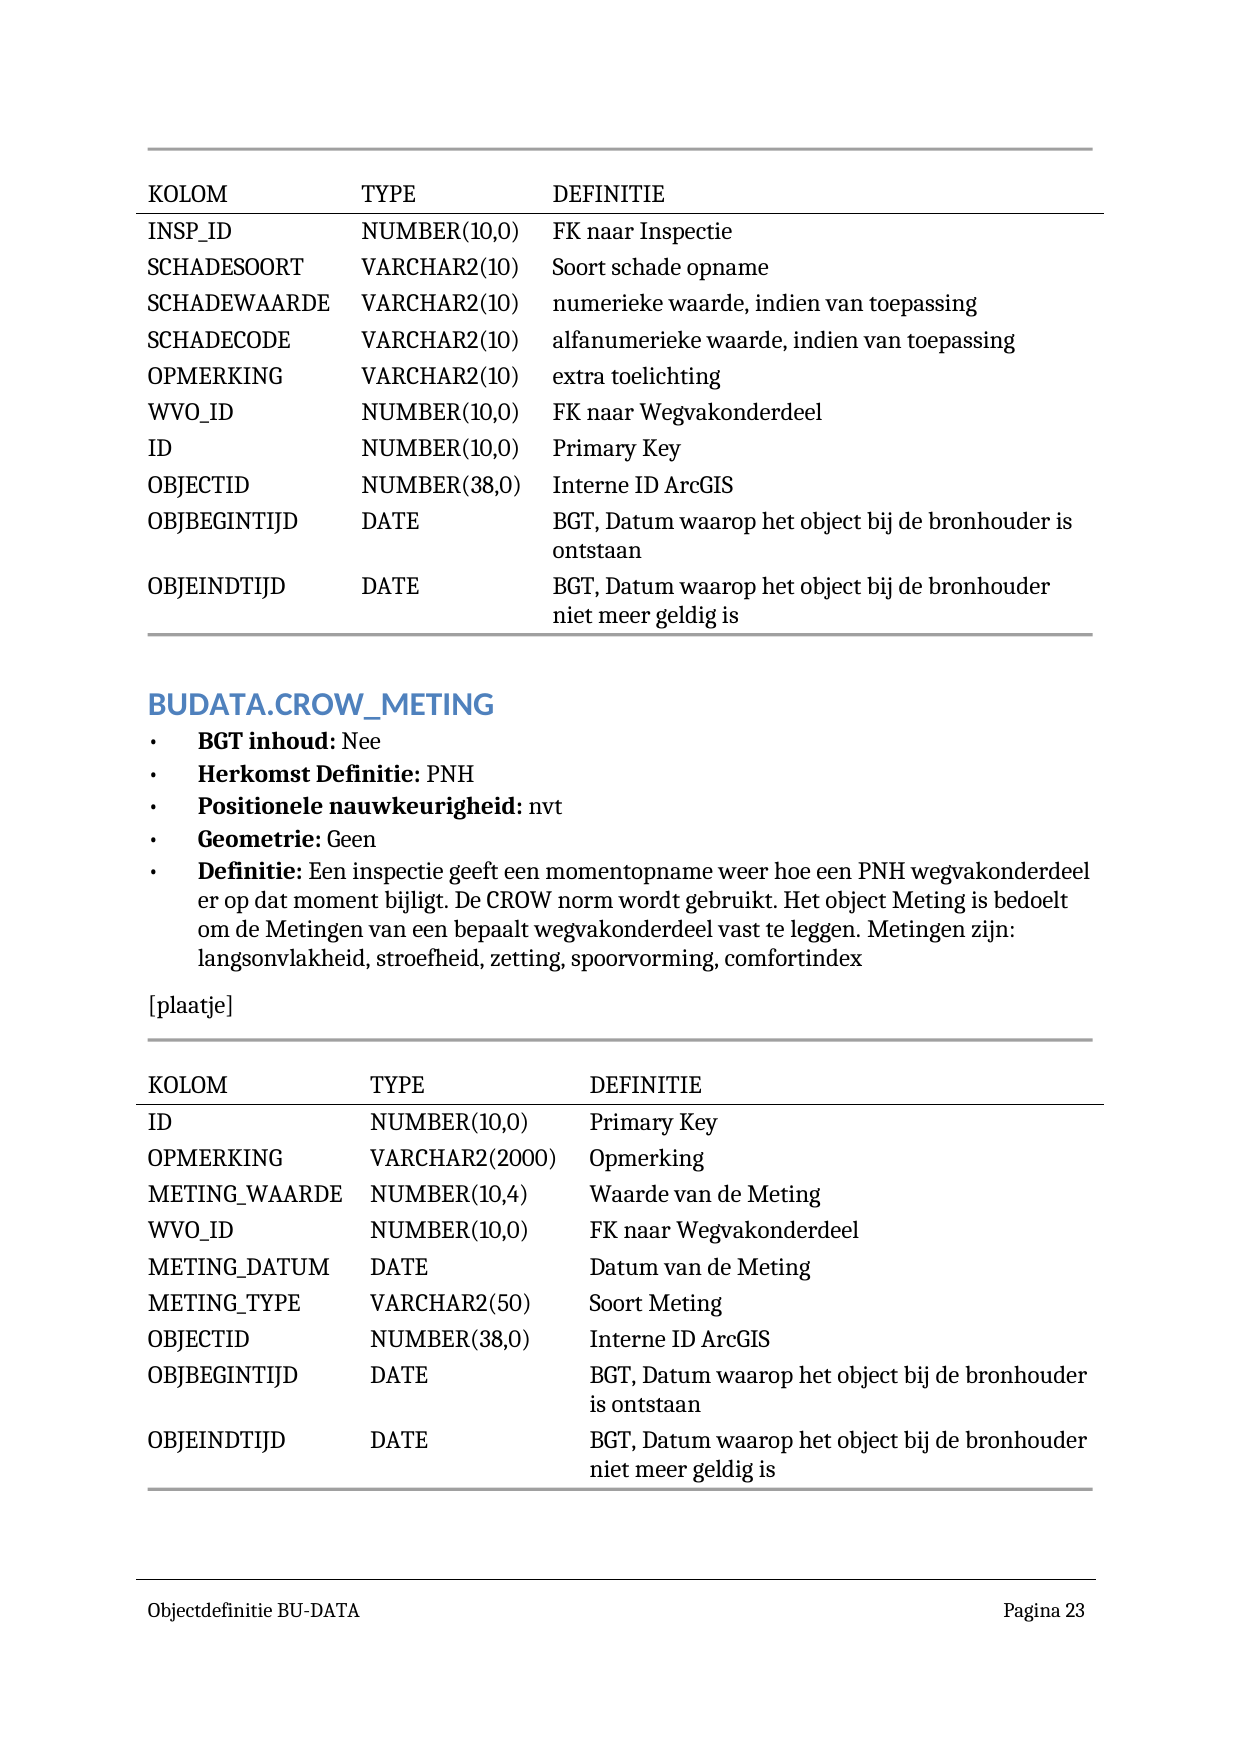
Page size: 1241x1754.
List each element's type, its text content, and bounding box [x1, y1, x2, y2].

list Definitie: Een inspectie geeft een momentopname weer hoe een PNH wegvakonderdeel er op dat moment bijligt. De CROW norm wordt gebruikt. Het object Meting is bedoelt om de Metingen van een bepaalt wegvakonderdeel vast te leggen. Metingen zijn: langsonvlakheid, stroefheid, zetting, spoorvorming, comfortindex [148, 857, 1093, 972]
list Herkomst Definitie: PNH [148, 760, 1093, 788]
table_cell NUMBER(10,0) [350, 431, 541, 467]
table_cell OBJEINDTIJD [136, 1423, 359, 1488]
table_cell Primary Key [578, 1105, 1104, 1140]
table_cell NUMBER(10,4) [359, 1176, 578, 1213]
table_cell numerieke waarde, indien van toepassing [541, 286, 1104, 322]
table_cell ID [136, 431, 350, 467]
list Geometrie: Geen [148, 825, 1093, 853]
table_cell alfanumerieke waarde, indien van toepassing [541, 322, 1104, 358]
table_cell Soort Meting [578, 1285, 1104, 1321]
table_cell OBJECTID [136, 1321, 359, 1358]
table_cell NUMBER(10,0) [359, 1105, 578, 1140]
table_cell WVO_ID [136, 394, 350, 431]
table_header DEFINITIE [578, 1067, 1104, 1103]
subtitle BUDATA.CROW_METING [148, 683, 1093, 723]
table_cell SCHADESOORT [136, 249, 350, 286]
table_cell DATE [359, 1249, 578, 1285]
table_cell VARCHAR2(10) [350, 286, 541, 322]
table_header TYPE [359, 1067, 578, 1103]
table_cell VARCHAR2(10) [350, 358, 541, 394]
table_cell OBJECTID [136, 467, 350, 503]
table_cell METING_TYPE [136, 1285, 359, 1321]
table_cell DATE [359, 1358, 578, 1423]
table_cell DATE [359, 1423, 578, 1487]
table_cell FK naar Inspectie [541, 214, 1104, 249]
table_cell VARCHAR2(2000) [359, 1140, 578, 1176]
table_cell FK naar Wegvakonderdeel [541, 394, 1104, 431]
table_cell Soort schade opname [541, 249, 1104, 286]
table_header KOLOM [136, 1067, 359, 1103]
table_cell DATE [350, 503, 541, 568]
table_cell BGT, Datum waarop het object bij de bronhouder is ontstaan [578, 1358, 1104, 1423]
table_cell OPMERKING [136, 358, 350, 394]
table_header TYPE [350, 176, 541, 213]
table_cell Opmerking [578, 1140, 1104, 1176]
table_cell NUMBER(38,0) [359, 1321, 578, 1358]
table_cell FK naar Wegvakonderdeel [578, 1213, 1104, 1249]
table_cell DATE [350, 568, 541, 633]
list Positionele nauwkeurigheid: nvt [148, 792, 1093, 821]
table_header KOLOM [136, 176, 350, 213]
table_cell METING_WAARDE [136, 1176, 359, 1213]
table_cell OBJBEGINTIJD [136, 1358, 359, 1423]
list BGT inhoud: Nee [148, 727, 1093, 756]
table_cell OPMERKING [136, 1140, 359, 1176]
table_cell Waarde van de Meting [578, 1176, 1104, 1213]
table_cell BGT, Datum waarop het object bij de bronhouder is ontstaan [541, 503, 1104, 568]
table_cell SCHADECODE [136, 322, 350, 358]
table_cell ID [136, 1105, 359, 1140]
table_cell INSP_ID [136, 214, 350, 249]
table_cell VARCHAR2(10) [350, 322, 541, 358]
table_cell NUMBER(10,0) [359, 1213, 578, 1249]
table_cell Primary Key [541, 431, 1104, 467]
table_cell NUMBER(10,0) [350, 394, 541, 431]
table_cell Datum van de Meting [578, 1249, 1104, 1285]
table_cell extra toelichting [541, 358, 1104, 394]
table_cell NUMBER(10,0) [350, 214, 541, 249]
table_cell OBJBEGINTIJD [136, 503, 350, 568]
table_cell NUMBER(38,0) [350, 467, 541, 503]
table_cell BGT, Datum waarop het object bij de bronhouder niet meer geldig is [541, 568, 1104, 633]
table_cell Interne ID ArcGIS [541, 467, 1104, 503]
table_cell METING_DATUM [136, 1249, 359, 1285]
table_cell VARCHAR2(50) [359, 1285, 578, 1321]
table_header DEFINITIE [541, 176, 1104, 213]
table_cell VARCHAR2(10) [350, 249, 541, 286]
table_cell Interne ID ArcGIS [578, 1321, 1104, 1358]
table_cell BGT, Datum waarop het object bij de bronhouder niet meer geldig is [578, 1423, 1104, 1488]
table_cell SCHADEWAARDE [136, 286, 350, 322]
text [plaatje] [148, 991, 1093, 1020]
table_cell OBJEINDTIJD [136, 568, 350, 633]
table_cell WVO_ID [136, 1213, 359, 1249]
